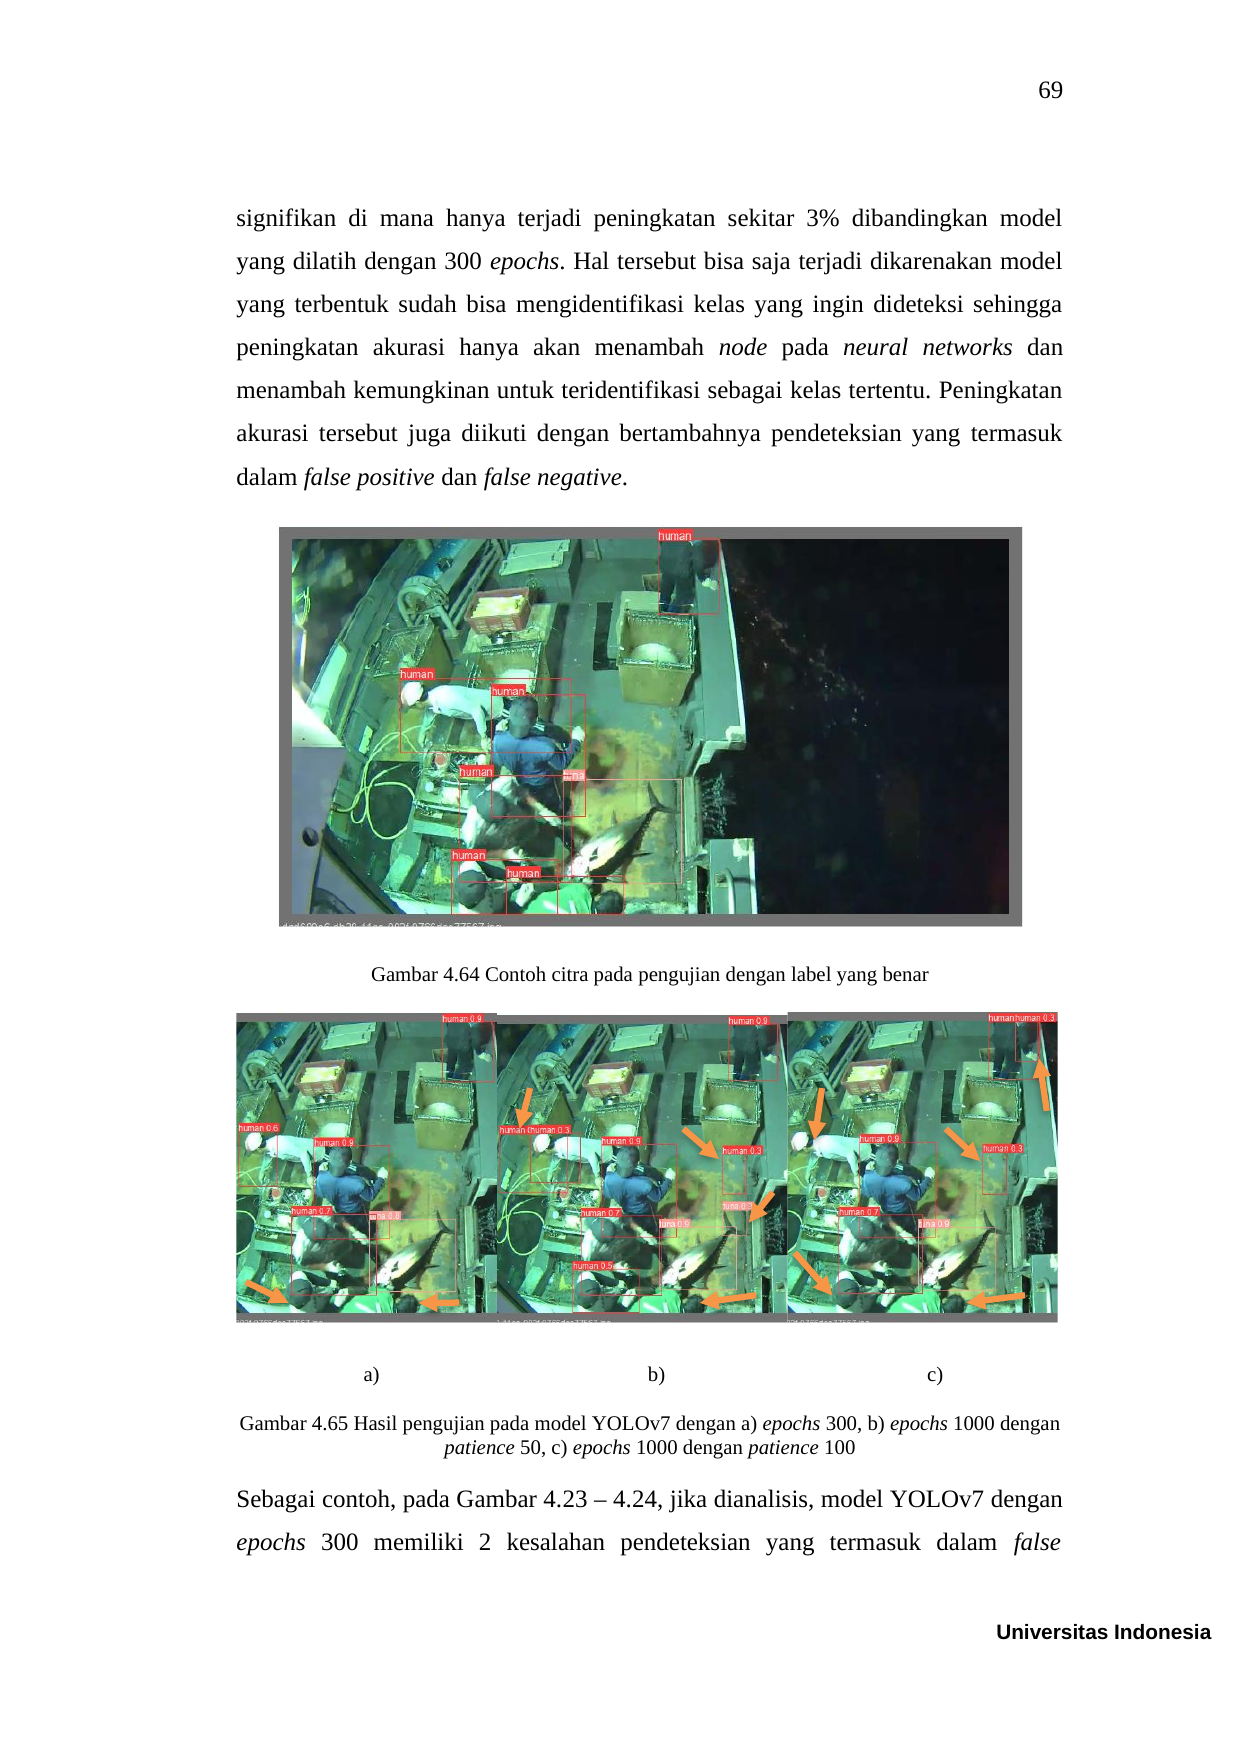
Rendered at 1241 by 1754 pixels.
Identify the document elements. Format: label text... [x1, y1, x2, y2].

picture [236, 1010, 1058, 1323]
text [236, 1484, 1063, 1556]
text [236, 203, 1063, 490]
text a) b) c) [236, 1362, 1063, 1386]
picture [277, 525, 1023, 927]
